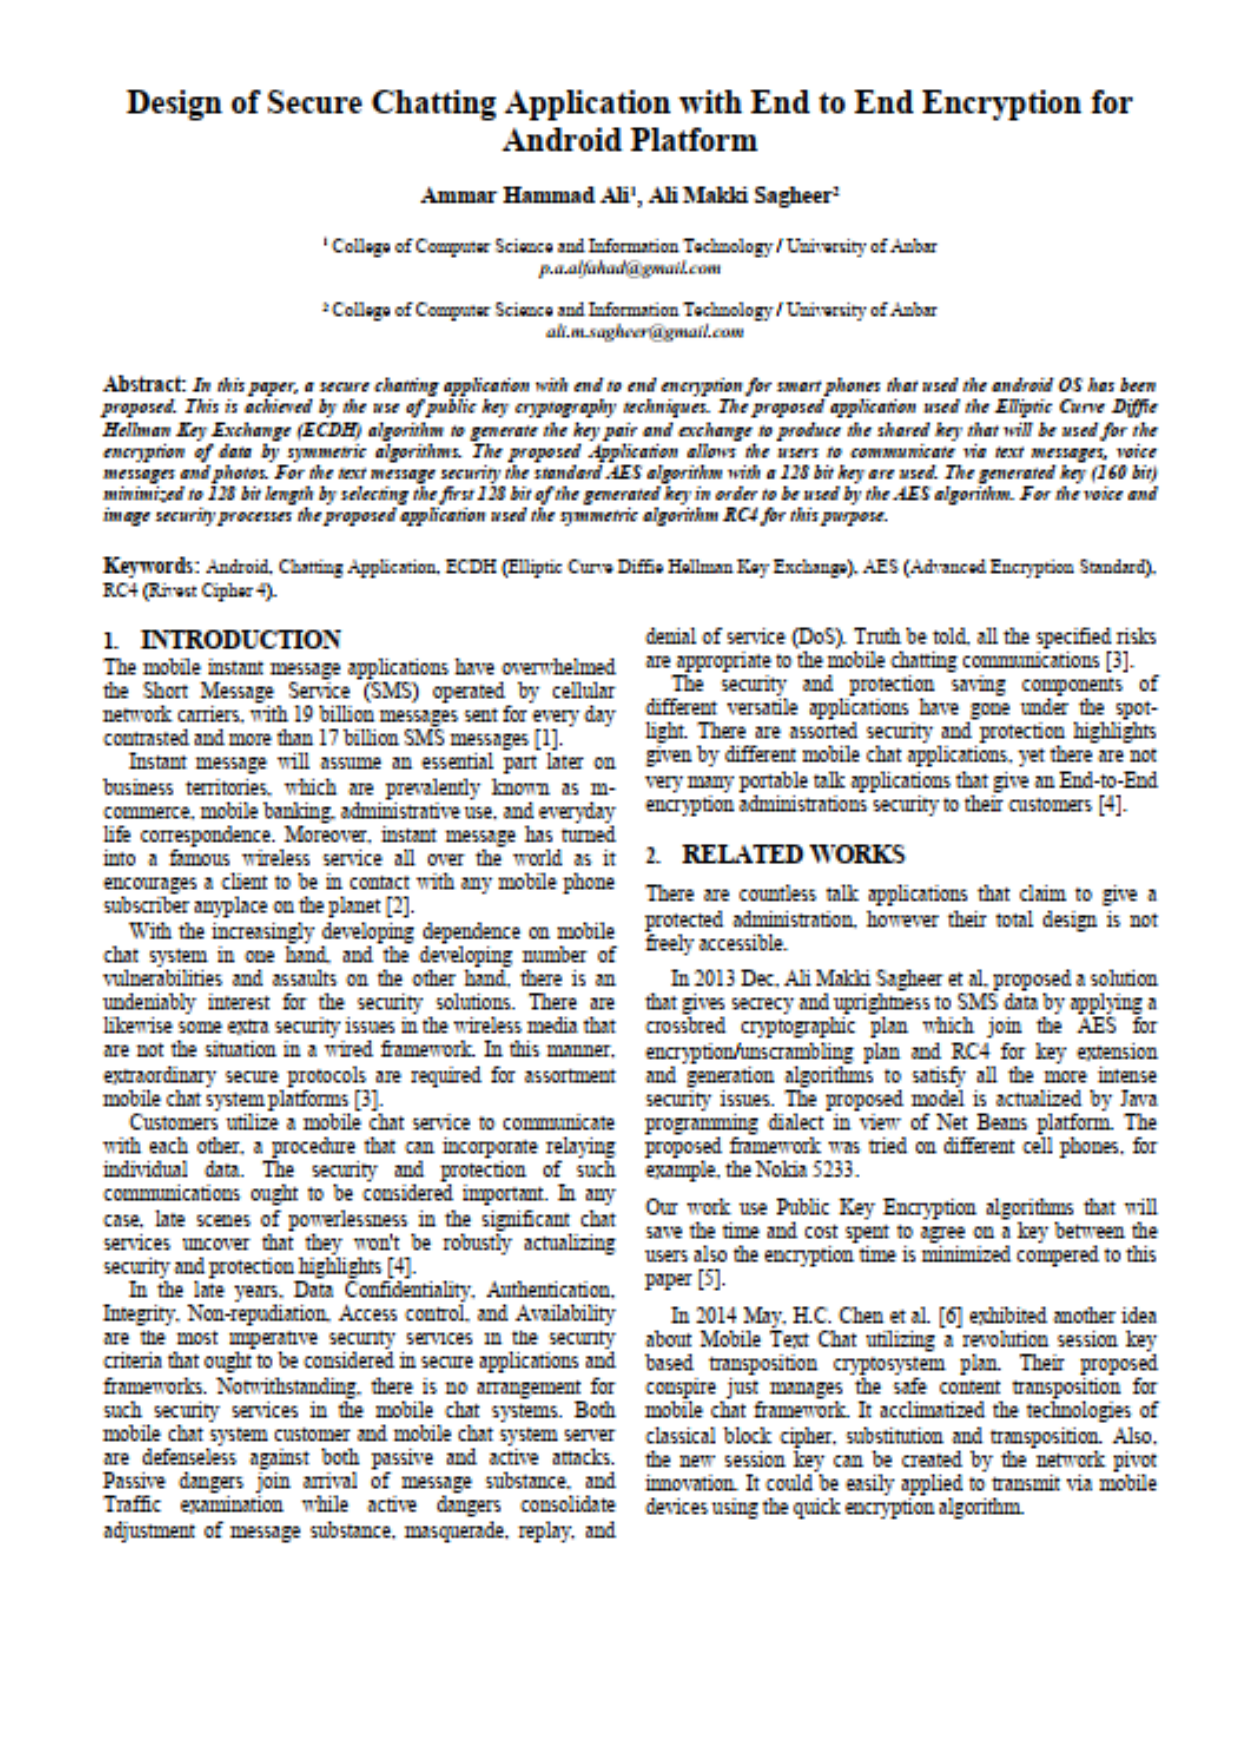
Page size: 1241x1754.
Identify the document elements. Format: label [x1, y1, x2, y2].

picture [75, 75, 1171, 1548]
